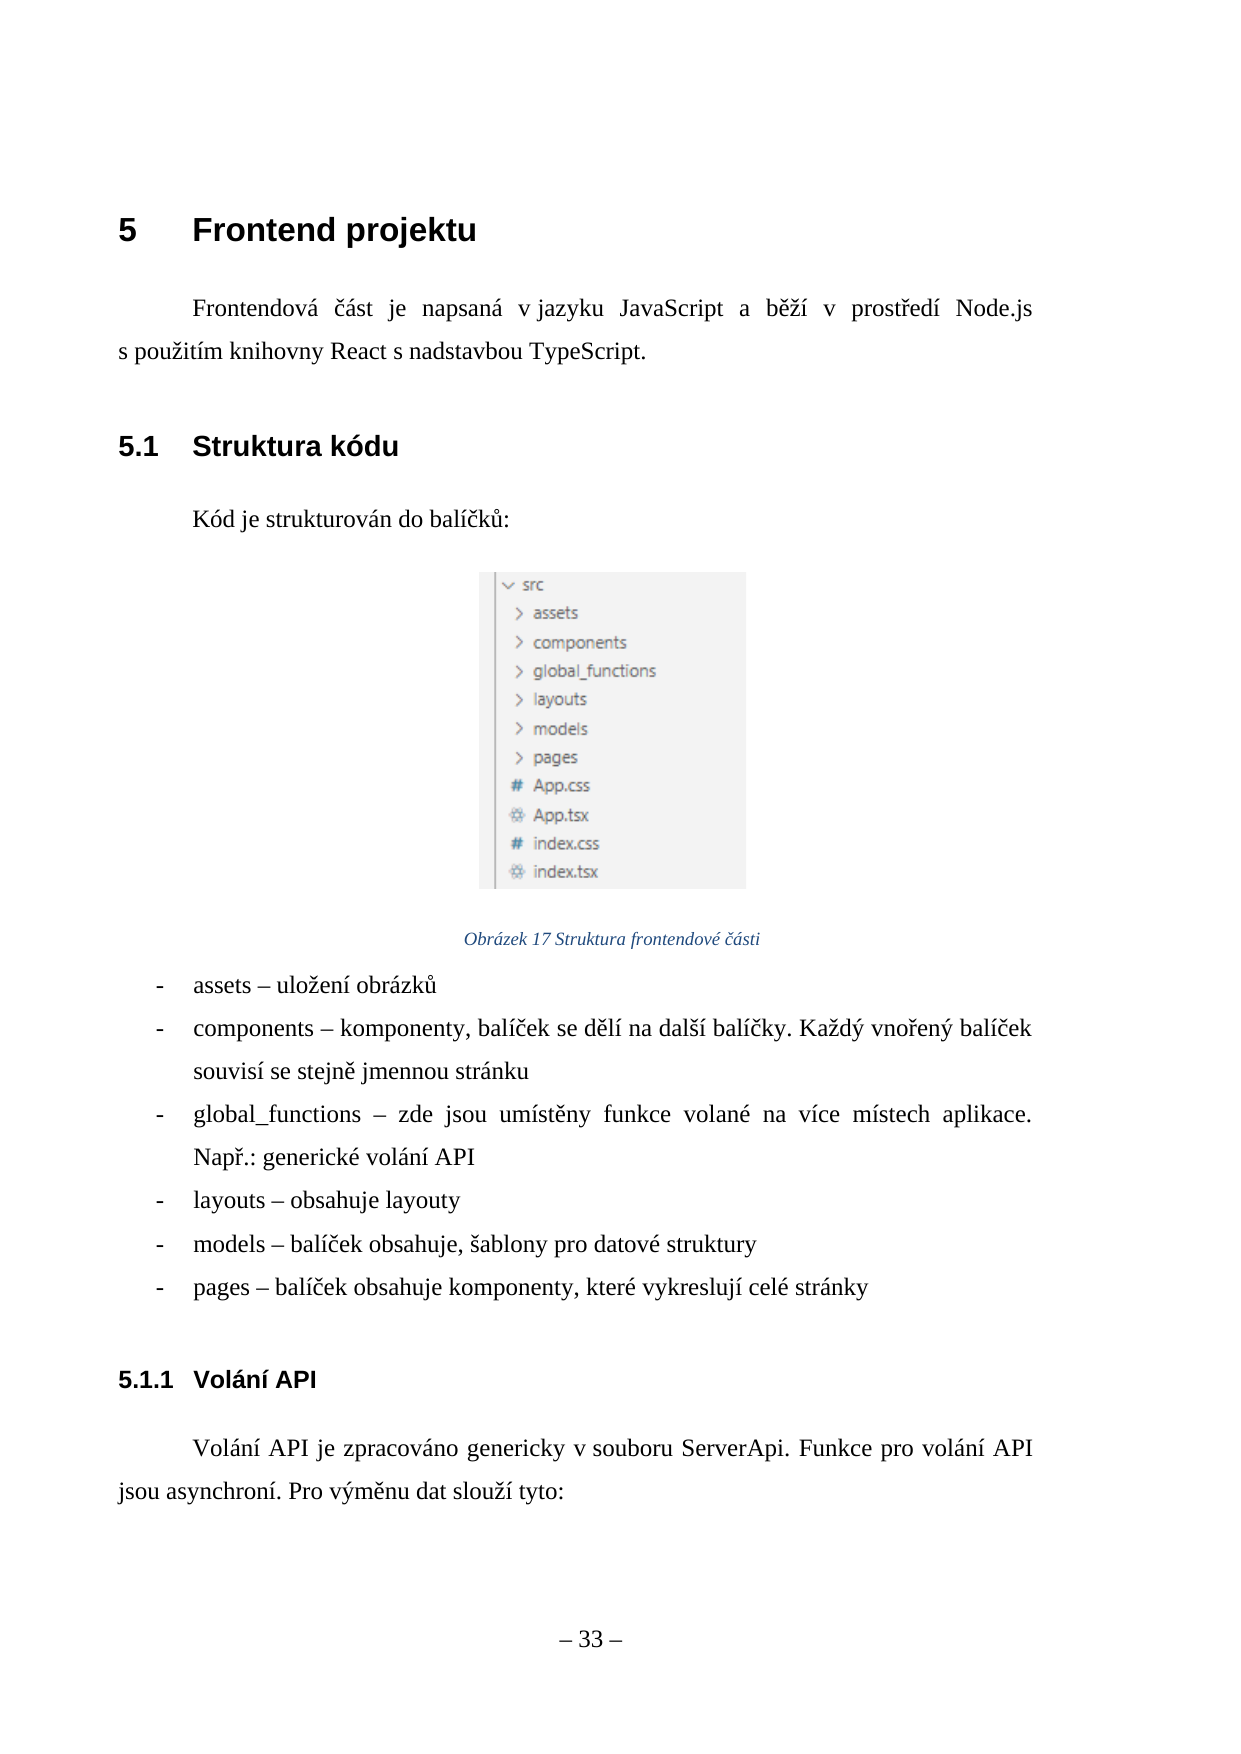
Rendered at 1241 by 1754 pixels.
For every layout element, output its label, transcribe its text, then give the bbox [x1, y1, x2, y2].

subtitle Struktura kódu [118, 429, 1033, 463]
text Frontendová část je napsaná v jazyku JavaScript a běží v prostředí Node.js s použitím knihovny React s nadstavbou TypeScript. [118, 293, 1033, 365]
picture [479, 572, 747, 889]
list models – balíček obsahuje, šablony pro datové struktury [156, 1229, 1033, 1257]
list components – komponenty, balíček se dělí na další balíčky. Každý vnořený balíček souvisí se stejně jmennou stránku [156, 1013, 1033, 1085]
list global_functions – zde jsou umístěny funkce volané na více místech aplikace. Např.: generické volání API [156, 1099, 1033, 1171]
subtitle Frontend projektu [118, 210, 1033, 249]
list layouts – obsahuje layouty [156, 1186, 1033, 1214]
subtitle Volání API [118, 1365, 1033, 1394]
list assets – uložení obrázků [156, 970, 1033, 999]
text Volání API je zpracováno genericky v souboru ServerApi. Funkce pro volání API jsou asynchroní. Pro výměnu dat slouží tyto: [118, 1433, 1033, 1505]
text Obrázek 17 Struktura frontendové části [118, 927, 1033, 949]
list pages – balíček obsahuje komponenty, které vykreslují celé stránky [156, 1272, 1033, 1301]
text Kód je strukturován do balíčků: [118, 504, 1033, 533]
